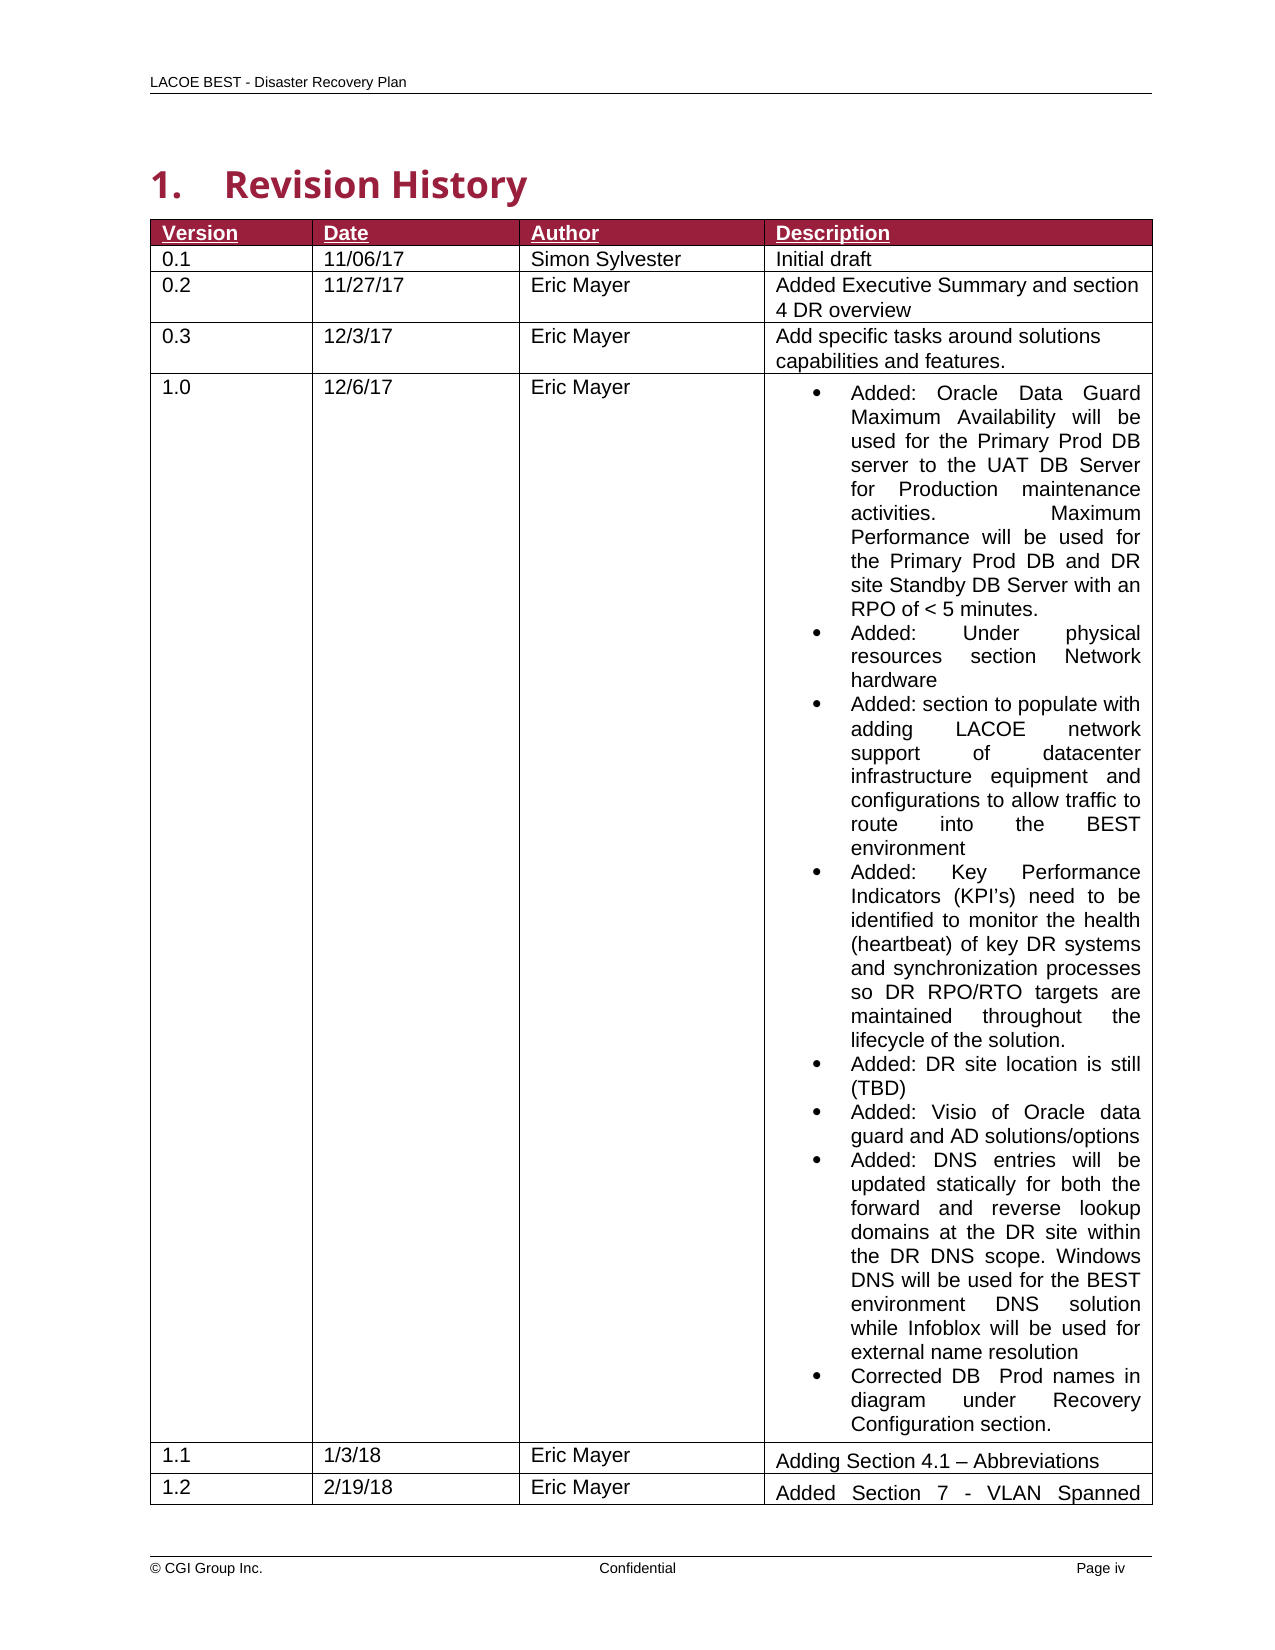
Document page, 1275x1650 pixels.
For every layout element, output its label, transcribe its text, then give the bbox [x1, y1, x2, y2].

table_cell 1.1 [151, 1443, 312, 1473]
table_cell 11/06/17 [313, 246, 519, 271]
table_cell Added Executive Summary and section 4 DR overview [765, 272, 1152, 322]
table_cell 1.2 [151, 1474, 312, 1504]
table_cell 12/3/17 [313, 323, 519, 373]
subtitle Revision History [150, 158, 1152, 209]
table_cell Added: Oracle Data Guard Maximum Availability will be used for the Primary Prod DB server to the UAT DB Server for Production maintenance activities. Maximum Performance will be used for the Primary Prod DB and DR site Standby DB Server with an RPO of < 5 minutes. Added: Under physical resources section Network hardware Added: section to populate with adding LACOE network support of datacenter infrastructure equipment and configurations to allow traffic to route into the BEST environment Added: Key Performance Indicators (KPI’s) need to be identified to monitor the health (heartbeat) of key DR systems and synchronization processes so DR RPO/RTO targets are maintained throughout the lifecycle of the solution. Added: DR site location is still (TBD) Added: Visio of Oracle data guard and AD solutions/options Added: DNS entries will be updated statically for both the forward and reverse lookup domains at the DR site within the DR DNS scope. Windows DNS will be used for the BEST environment DNS solution while Infoblox will be used for external name resolution Corrected DB Prod names in diagram under Recovery Configuration section. [765, 374, 1152, 1442]
table_cell 0.1 [151, 246, 312, 271]
table_cell Eric Mayer [520, 323, 764, 373]
table_cell Eric Mayer [520, 1443, 764, 1473]
table_cell 1/3/18 [313, 1443, 519, 1473]
table_header Author [520, 220, 764, 245]
table_cell Eric Mayer [520, 374, 764, 1442]
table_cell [765, 1474, 1152, 1504]
table_cell Eric Mayer [520, 1474, 764, 1504]
table_cell 12/6/17 [313, 374, 519, 1442]
table_cell Adding Section 4.1 – Abbreviations [765, 1443, 1152, 1473]
table_cell 11/27/17 [313, 272, 519, 322]
table_header Date [313, 220, 519, 245]
table_cell 0.2 [151, 272, 312, 322]
table_header Description [765, 220, 1152, 245]
table_cell 1.0 [151, 374, 312, 1442]
table_cell 0.3 [151, 323, 312, 373]
table_cell Simon Sylvester [520, 246, 764, 271]
table_cell Eric Mayer [520, 272, 764, 322]
table_header Version [151, 220, 312, 245]
table_cell 2/19/18 [313, 1474, 519, 1504]
table_cell Initial draft [765, 246, 1152, 271]
table_cell Add specific tasks around solutions capabilities and features. [765, 323, 1152, 373]
